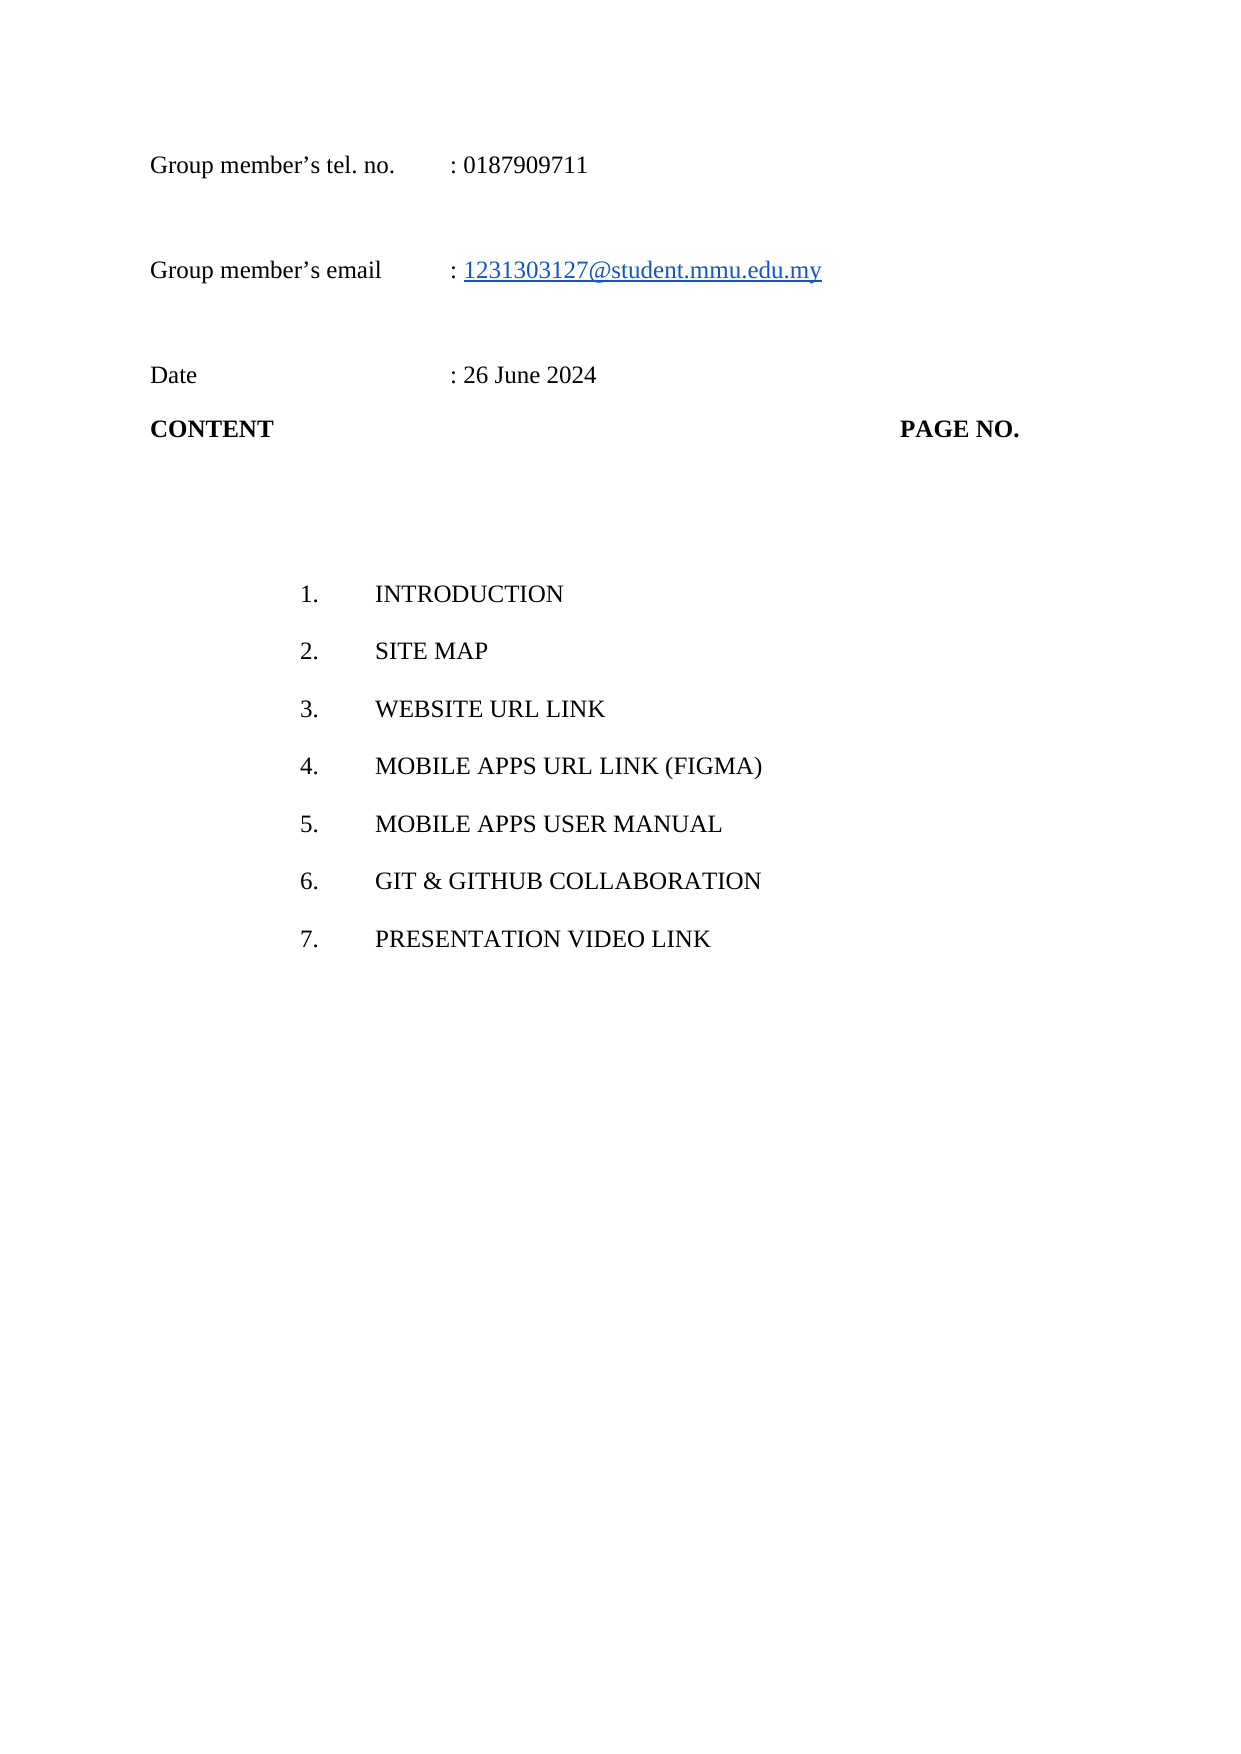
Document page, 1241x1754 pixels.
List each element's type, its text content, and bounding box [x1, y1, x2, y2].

text CONTENT PAGE NO. [150, 414, 1090, 443]
text Group member’s email : 1231303127@student.mmu.edu.my [150, 255, 1090, 284]
text 6. GIT & GITHUB COLLABORATION [300, 866, 1090, 895]
text 1. INTRODUCTION [225, 579, 1090, 608]
text Date : 26 June 2024 [150, 360, 1090, 389]
text 7. PRESENTATION VIDEO LINK [300, 924, 1090, 953]
text 3. WEBSITE URL LINK [300, 694, 1090, 723]
text 5. MOBILE APPS USER MANUAL [300, 809, 1090, 838]
text 2. SITE MAP [300, 636, 1090, 665]
text Group member’s tel. no. : 0187909711 [150, 150, 1090, 179]
text 4. MOBILE APPS URL LINK (FIGMA) [300, 751, 1090, 780]
